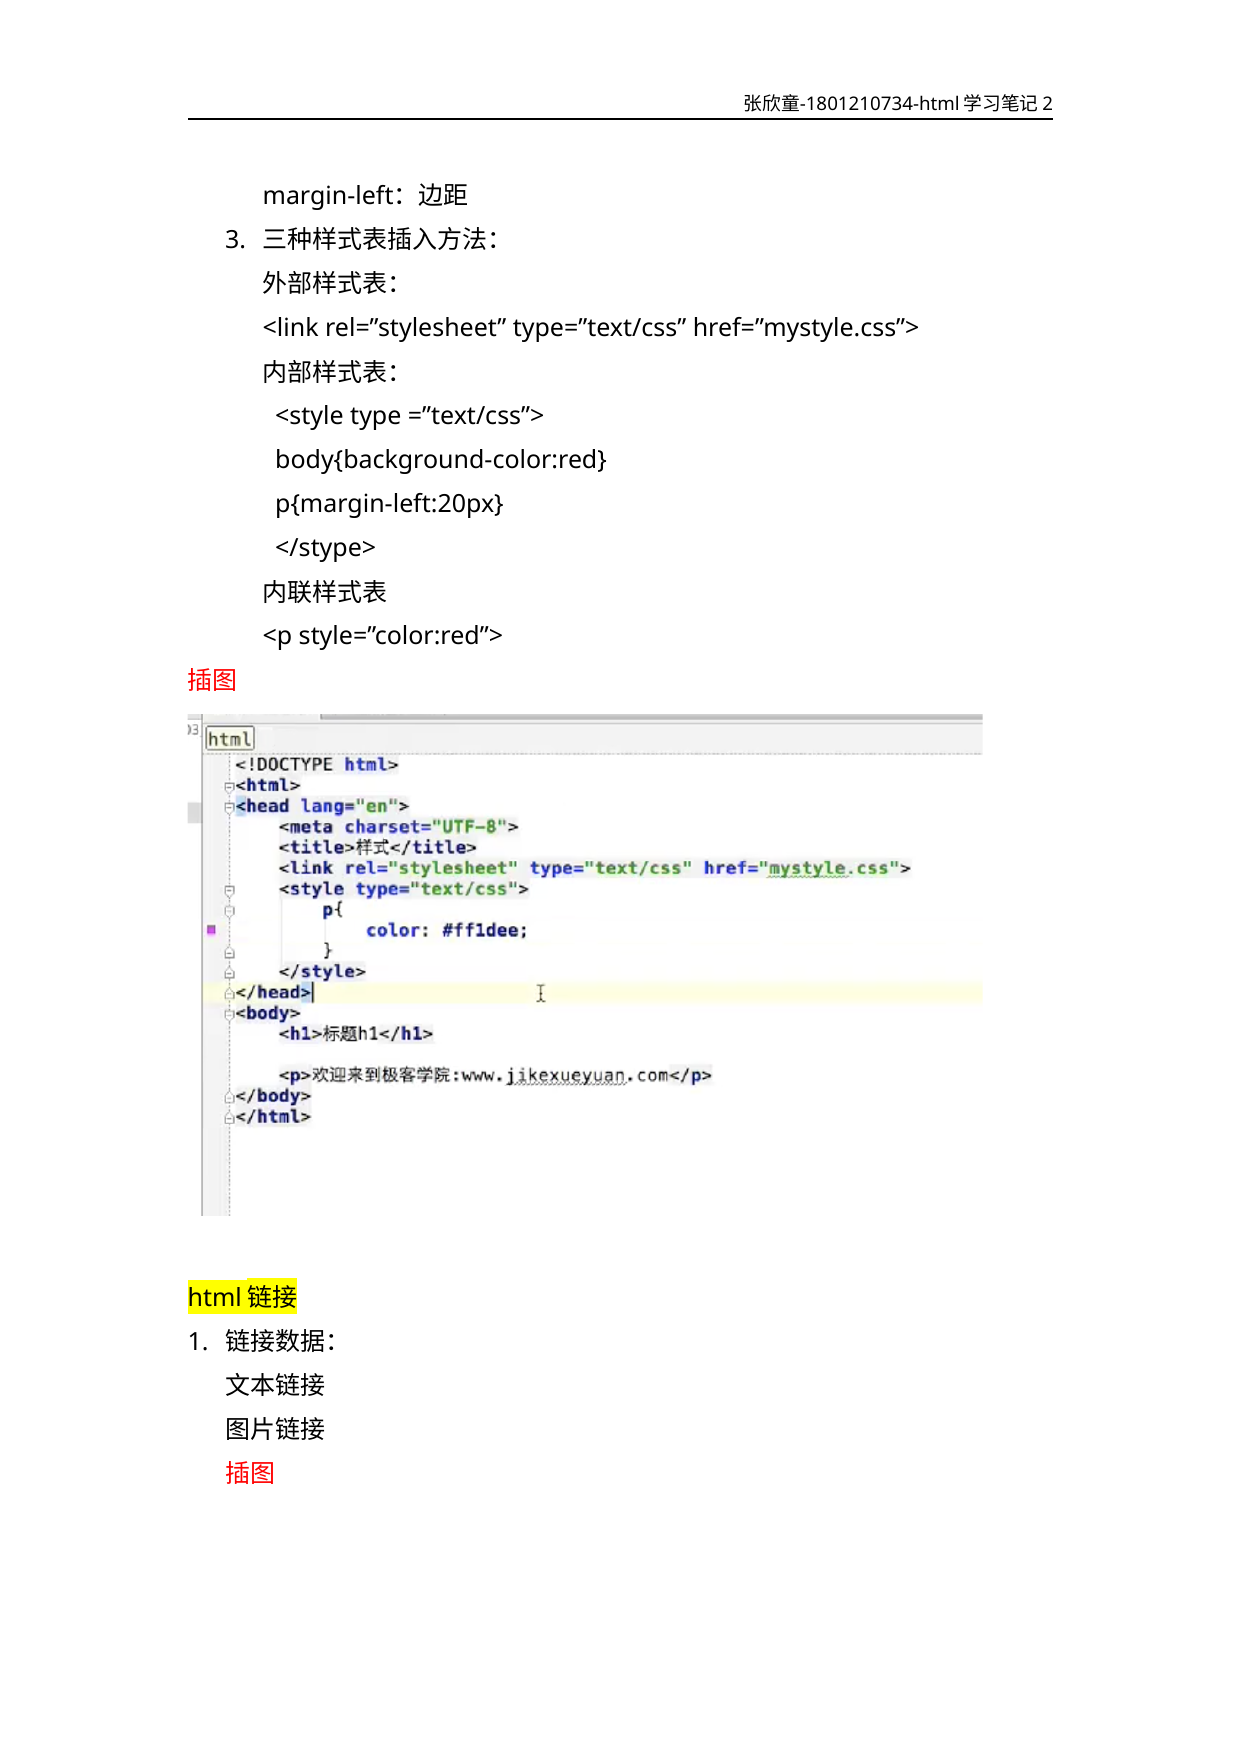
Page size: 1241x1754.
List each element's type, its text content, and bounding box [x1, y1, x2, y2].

text 插图 [187, 657, 1053, 701]
list </stype> [262, 524, 1053, 568]
list p{margin-left:20px} [262, 480, 1053, 524]
text html链接 [187, 1273, 1053, 1318]
list 插图 [225, 1450, 1053, 1494]
list <style type =”text/css”> [262, 392, 1053, 436]
list margin-left：边距 [262, 172, 1053, 216]
list 内部样式表： [262, 348, 1053, 392]
list body{background-color:red} [262, 436, 1053, 480]
list 图片链接 [225, 1406, 1053, 1450]
list <p style=”color:red”> [262, 613, 1053, 657]
list <link rel=”stylesheet” type=”text/css” href=”mystyle.css”> [262, 304, 1053, 348]
list 内联样式表 [262, 568, 1053, 613]
list 文本链接 [225, 1362, 1053, 1406]
list 外部样式表： [262, 260, 1053, 304]
list 三种样式表插入方法： [225, 216, 1053, 260]
list 链接数据： [187, 1318, 1053, 1362]
picture [187, 714, 983, 1216]
